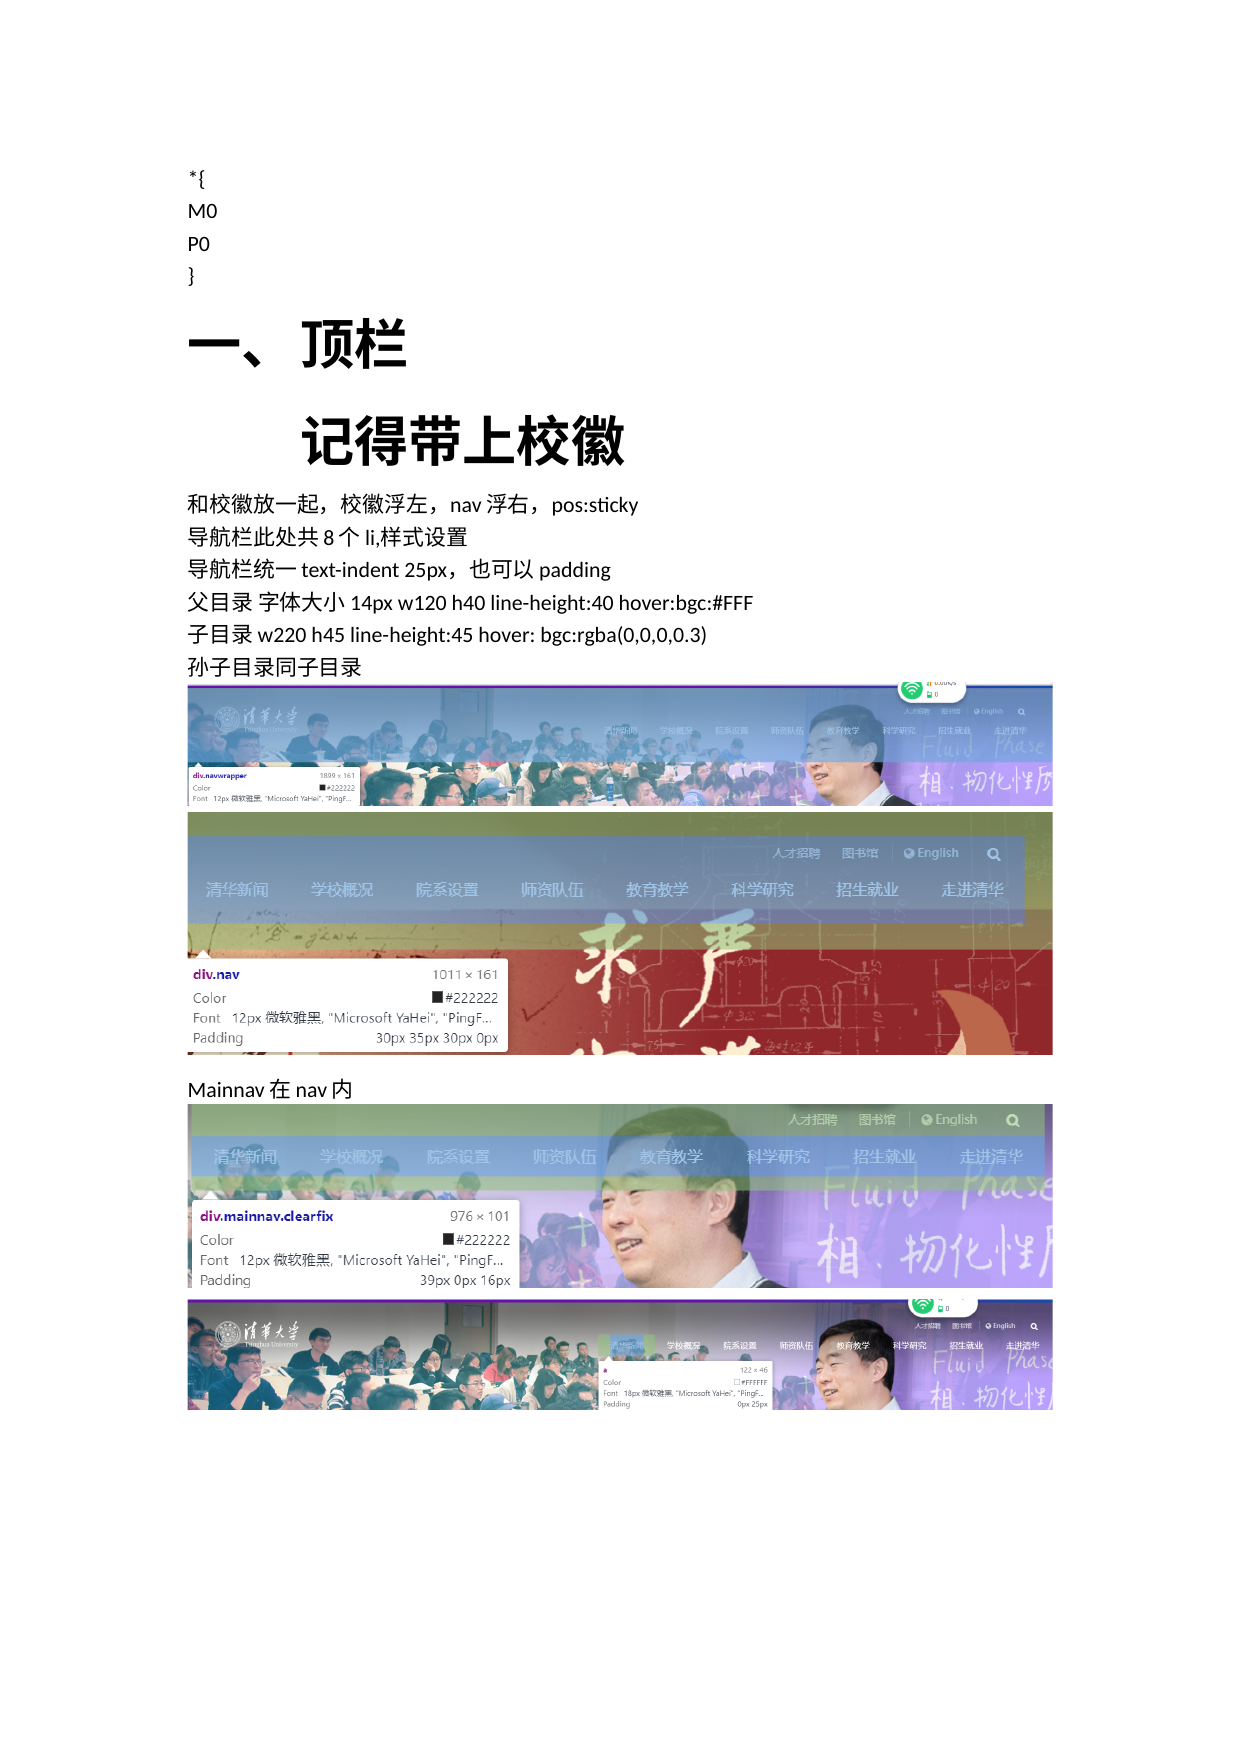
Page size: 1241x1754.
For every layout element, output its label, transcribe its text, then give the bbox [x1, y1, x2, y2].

picture [187, 1299, 1053, 1410]
picture [187, 682, 1053, 806]
text Mainnav在nav内 [187, 1072, 1053, 1104]
text P0 [187, 227, 1053, 259]
text } [187, 259, 1053, 292]
text 导航栏统一text-indent 25px，也可以padding [187, 552, 1053, 584]
picture [187, 812, 1053, 1055]
text M0 [187, 194, 1053, 227]
list 顶栏 [187, 292, 1053, 389]
list 记得带上校徽 [300, 389, 1053, 487]
text 和校徽放一起，校徽浮左，nav浮右，pos:sticky [187, 487, 1053, 519]
text 孙子目录同子目录 [187, 649, 1053, 682]
text 子目录w220 h45 line-height:45 hover: bgc:rgba(0,0,0,0.3) [187, 617, 1053, 649]
text 父目录 字体大小14px w120 h40 line-height:40 hover:bgc:#FFF [187, 584, 1053, 617]
picture [187, 1104, 1053, 1288]
text *{ [187, 162, 1053, 194]
text 导航栏此处共8个li,样式设置 [187, 519, 1053, 552]
